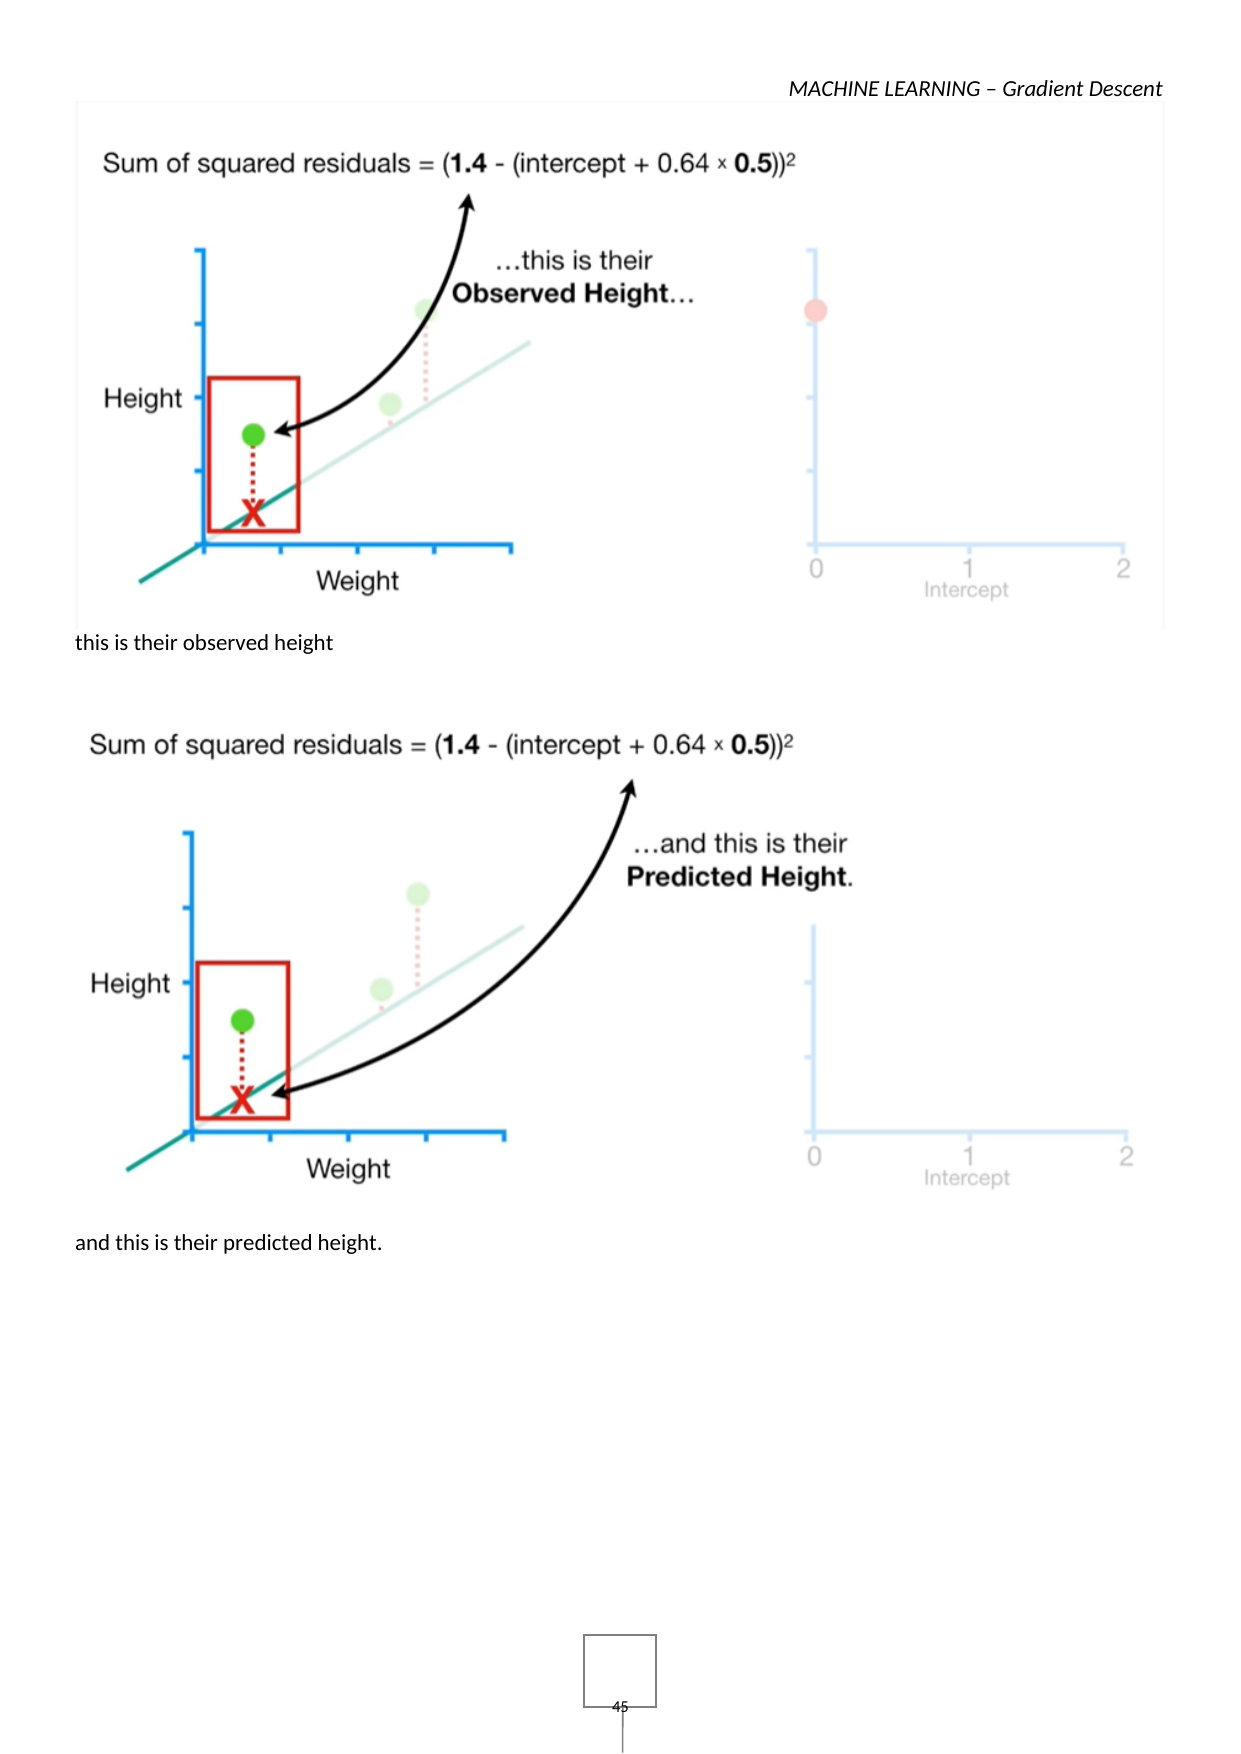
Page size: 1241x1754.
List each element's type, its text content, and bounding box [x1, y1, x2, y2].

picture [75, 684, 1166, 1229]
text and this is their predicted height. [75, 1229, 1165, 1256]
picture [75, 101, 1166, 629]
text this is their observed height [75, 629, 1165, 656]
